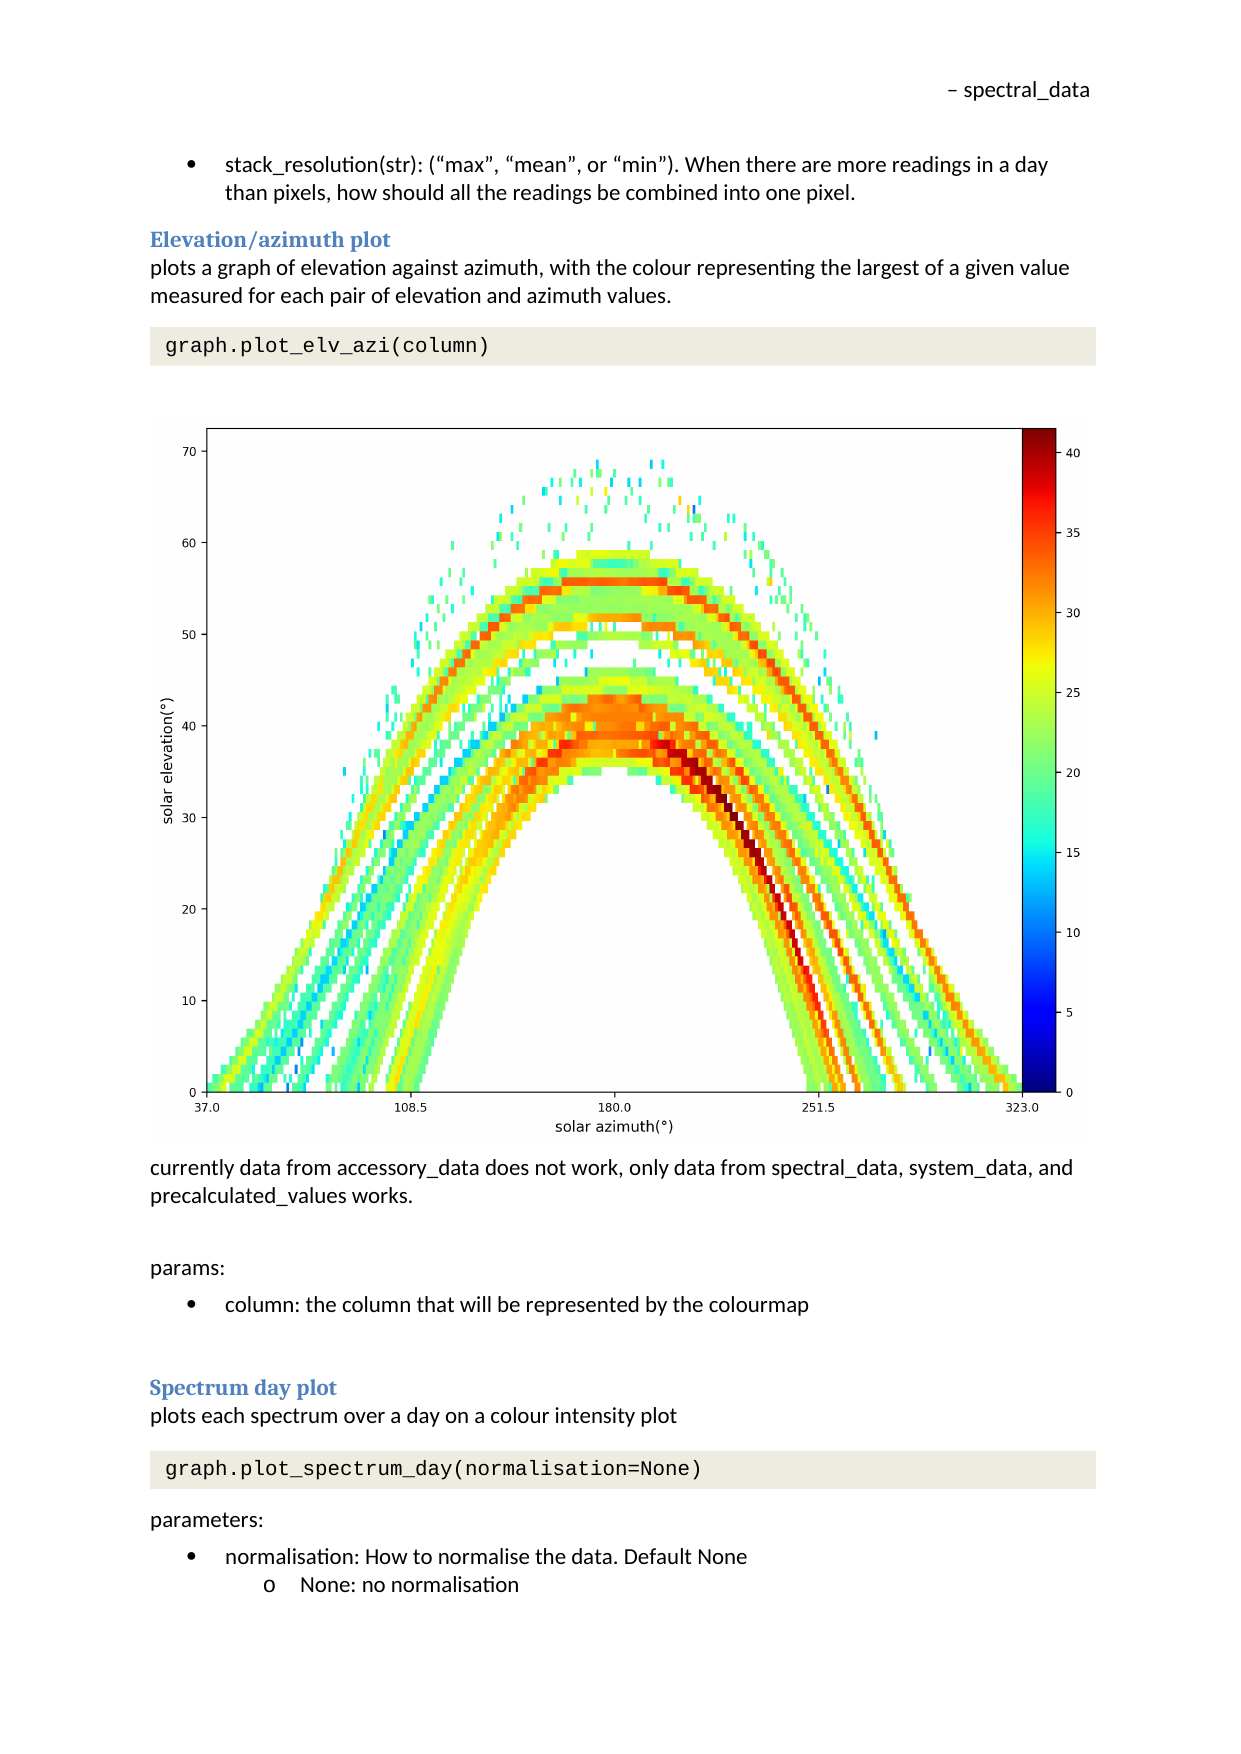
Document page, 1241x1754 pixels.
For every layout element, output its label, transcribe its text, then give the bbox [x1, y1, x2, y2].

list None: no normalisation [262, 1570, 1090, 1599]
text params: [150, 1253, 1090, 1282]
subtitle Elevation/azimuth plot [150, 227, 1090, 253]
list normalisation: How to normalise the data. Default None [187, 1542, 1090, 1570]
subtitle Spectrum day plot [150, 1375, 1090, 1401]
text plots a graph of elevation against azimuth, with the colour representing the largest of a given value measured for each pair of elevation and azimuth values. [150, 253, 1090, 309]
picture [150, 418, 1091, 1145]
list column: the column that will be represented by the colourmap [187, 1290, 1090, 1318]
text plots each spectrum over a day on a colour intensity plot [150, 1401, 1090, 1429]
text currently data from accessory_data does not work, only data from spectral_data, system_data, and precalculated_values works. [150, 1153, 1090, 1209]
list stack_resolution(str): (“max”, “mean”, or “min”). When there are more readings in a day than pixels, how should all the readings be combined into one pixel. [187, 150, 1090, 206]
text parameters: [150, 1489, 1090, 1533]
